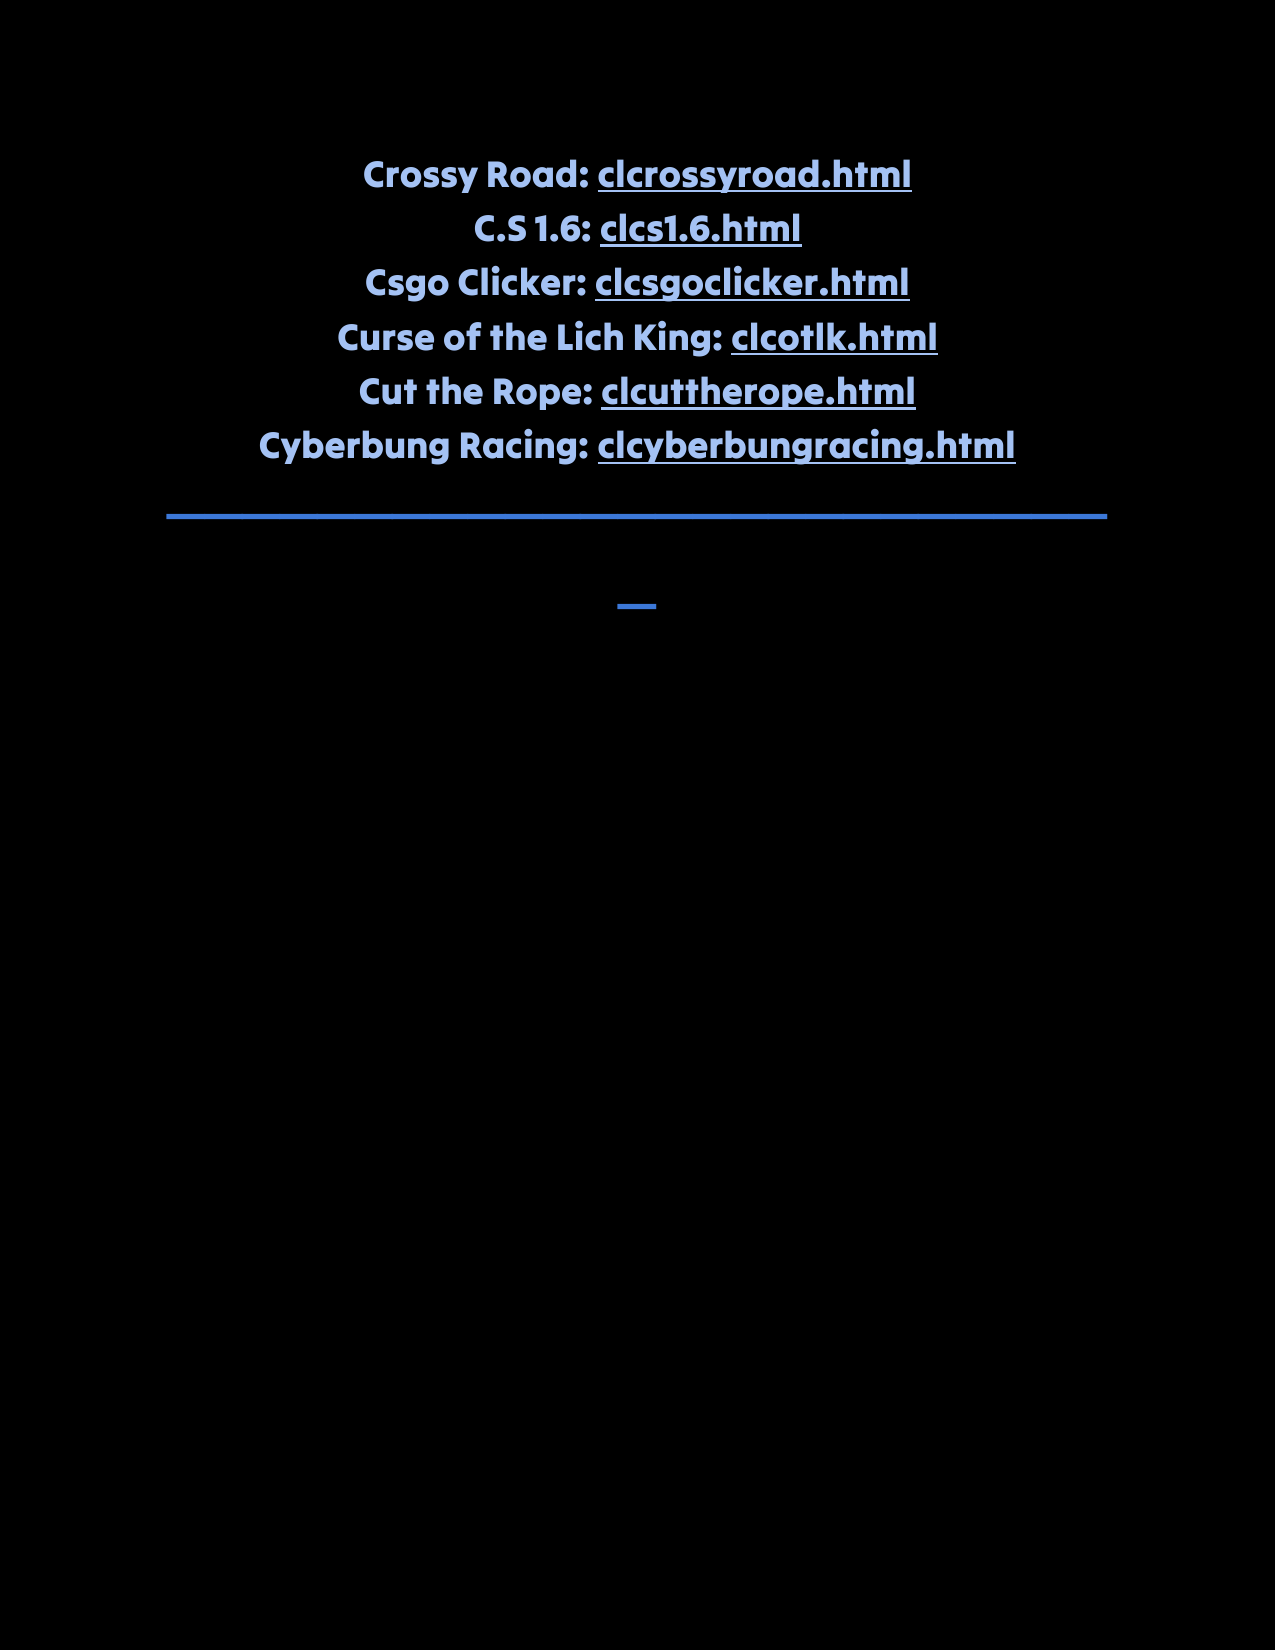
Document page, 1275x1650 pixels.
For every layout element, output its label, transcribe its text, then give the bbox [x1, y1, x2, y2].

text Csgo Clicker: clcsgoclicker.html [150, 259, 1125, 306]
text Cyberbung Racing: clcyberbungracing.html [150, 422, 1125, 469]
text C.S 1.6: clcs1.6.html [150, 204, 1125, 252]
text Cut the Rope: clcuttherope.html [150, 367, 1125, 415]
text Curse of the Lich King: clcotlk.html [150, 313, 1125, 360]
text ────────────────────────── [150, 476, 1125, 646]
text Crossy Road: clcrossyroad.html [150, 150, 1125, 197]
